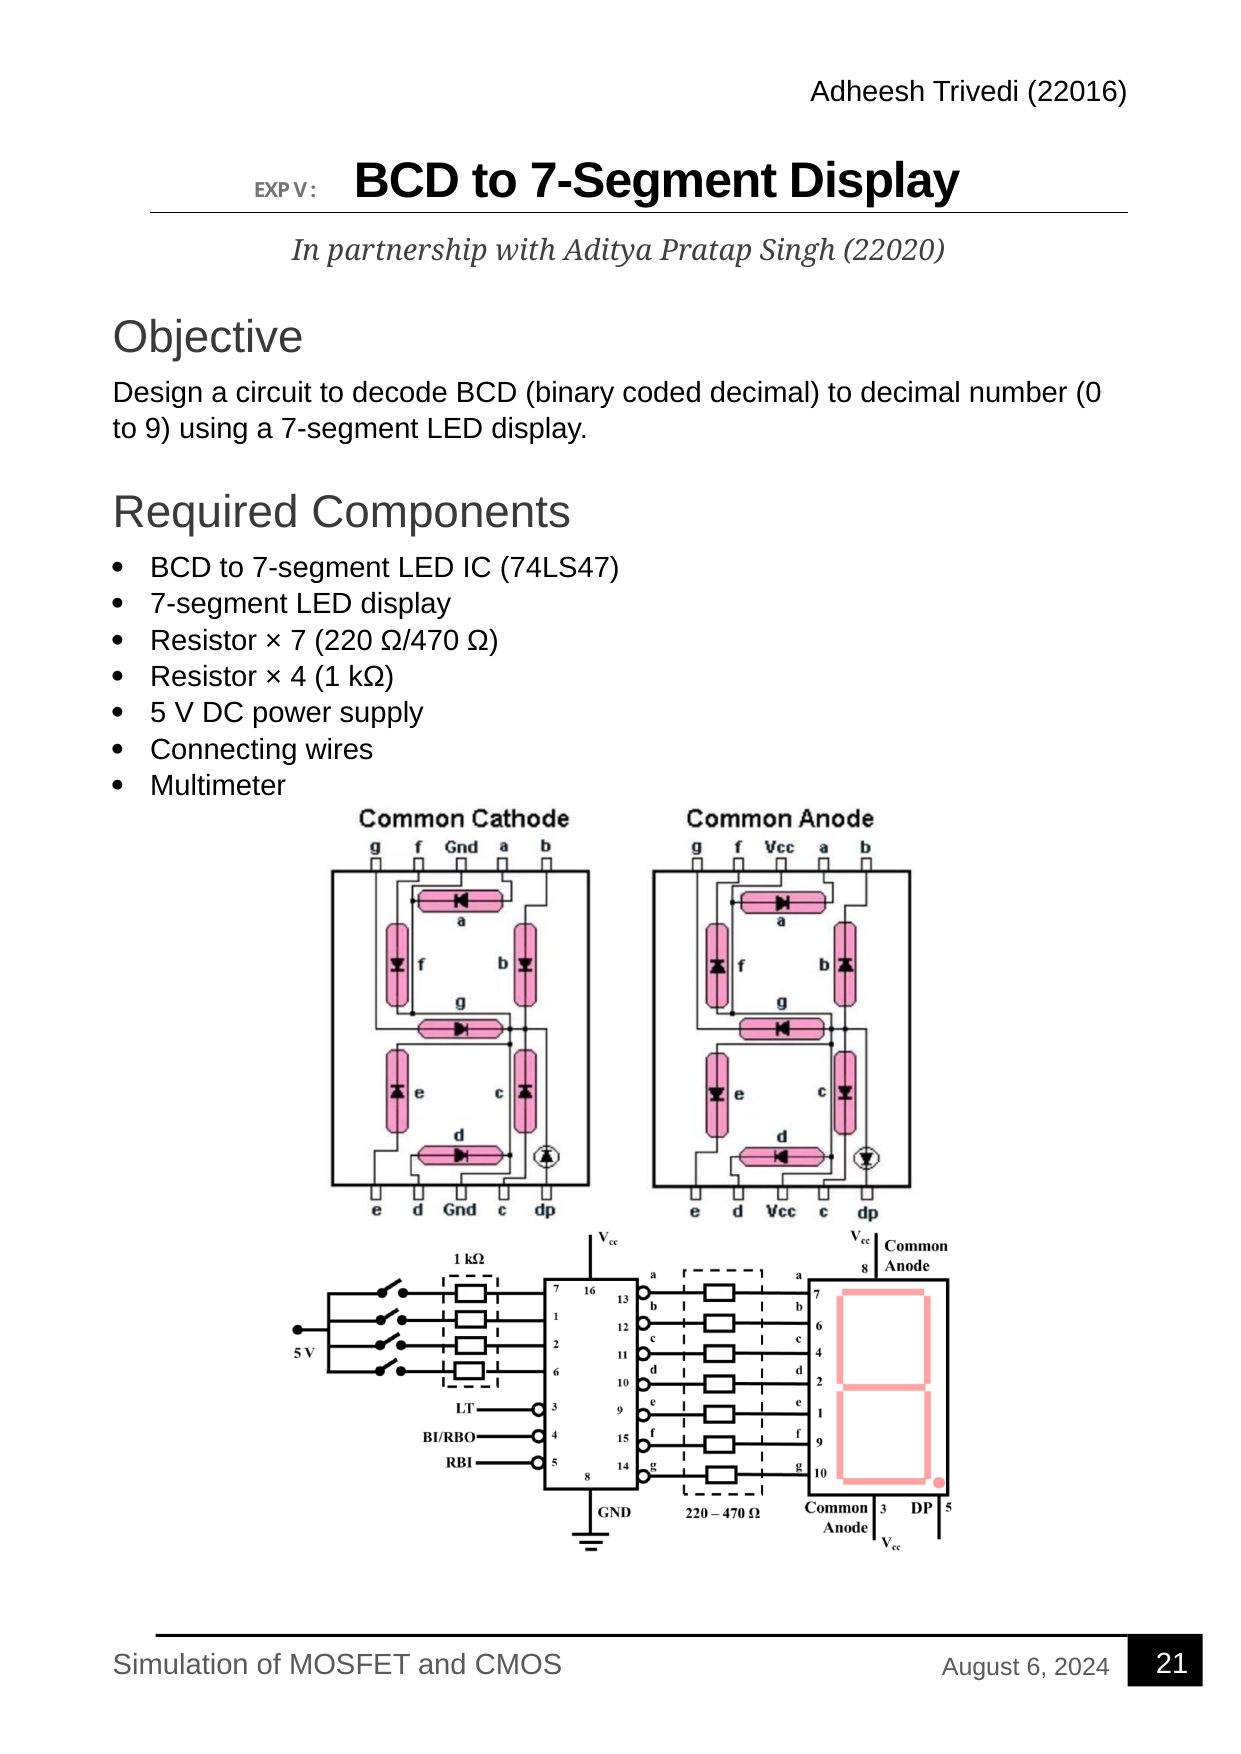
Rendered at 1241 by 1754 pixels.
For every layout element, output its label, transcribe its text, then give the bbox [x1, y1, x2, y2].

list Connecting wires [112, 732, 1128, 765]
picture [282, 1227, 958, 1554]
list Multimeter [112, 768, 1128, 802]
list BCD to 7-segment LED IC (74LS47) [112, 550, 1128, 584]
subtitle Objective [112, 310, 1128, 362]
list 7-segment LED display [112, 586, 1128, 620]
text In partnership with Aditya Pratap Singh (22020) [112, 229, 1128, 269]
list 5 V DC power supply [112, 695, 1128, 729]
list Resistor × 7 (220 Ω/470 Ω) [112, 623, 1128, 656]
subtitle Required Components [112, 485, 1128, 537]
list Resistor × 4 (1 kΩ) [112, 659, 1128, 693]
text Design a circuit to decode BCD (binary coded decimal) to decimal number (0 to 9) using a 7-segment LED display. [112, 375, 1128, 444]
title BCD to 7-Segment Display [150, 150, 1128, 212]
picture [323, 804, 917, 1225]
